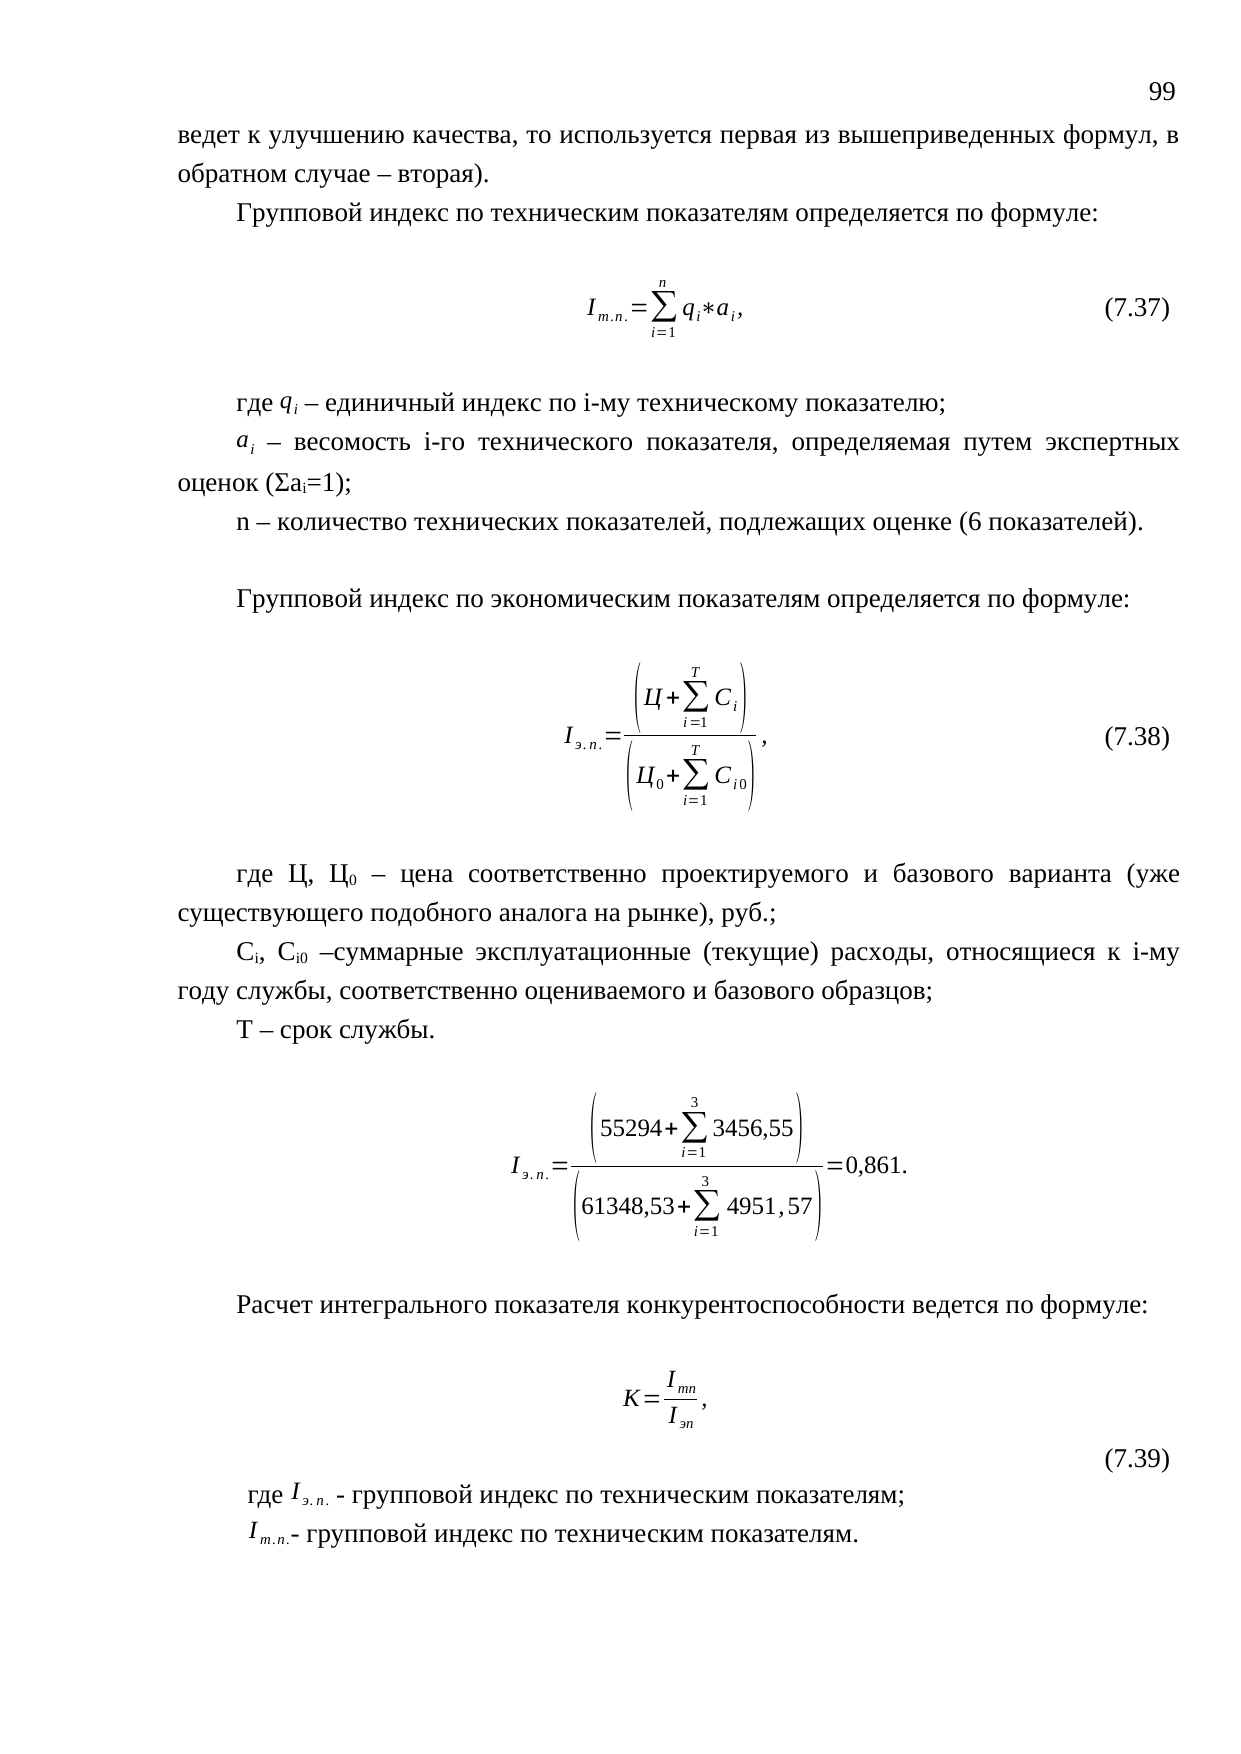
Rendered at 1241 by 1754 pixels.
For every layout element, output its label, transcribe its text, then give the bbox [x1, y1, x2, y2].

text Групповой индекс по техническим показателям определяется по формуле: [177, 196, 1181, 227]
table_header [177, 660, 1093, 819]
text n – количество технических показателей, подлежащих оценке (6 показателей). [177, 505, 1181, 536]
text Т – срок службы. [177, 1013, 1181, 1044]
table_header (7.39) [1093, 1366, 1181, 1556]
table_header [177, 274, 1093, 347]
text – весомость i-го технического показателя, определяемая путем экспертных оценок (Σаi=1); [177, 425, 1181, 497]
text Групповой индекс по экономическим показателям определяется по формуле: [177, 582, 1181, 613]
table_header (7.37) [1093, 274, 1181, 347]
text Ci, Ci0 –суммарные эксплуатационные (текущие) расходы, относящиеся к i-му году службы, соответственно оцениваемого и базового образцов; [177, 935, 1181, 1005]
table_header где - групповой индекс по техническим показателям; - групповой индекс по техническим показателям. [177, 1366, 1093, 1556]
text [177, 118, 1181, 188]
text где Ц, Ц0 – цена соответственно проектируемого и базового варианта (уже существующего подобного аналога на рынке), руб.; [177, 858, 1181, 928]
text где – единичный индекс по i-му техническому показателю; [177, 386, 1181, 418]
table_header (7.38) [1093, 660, 1181, 819]
text Расчет интегрального показателя конкурентоспособности ведется по формуле: [177, 1288, 1181, 1319]
